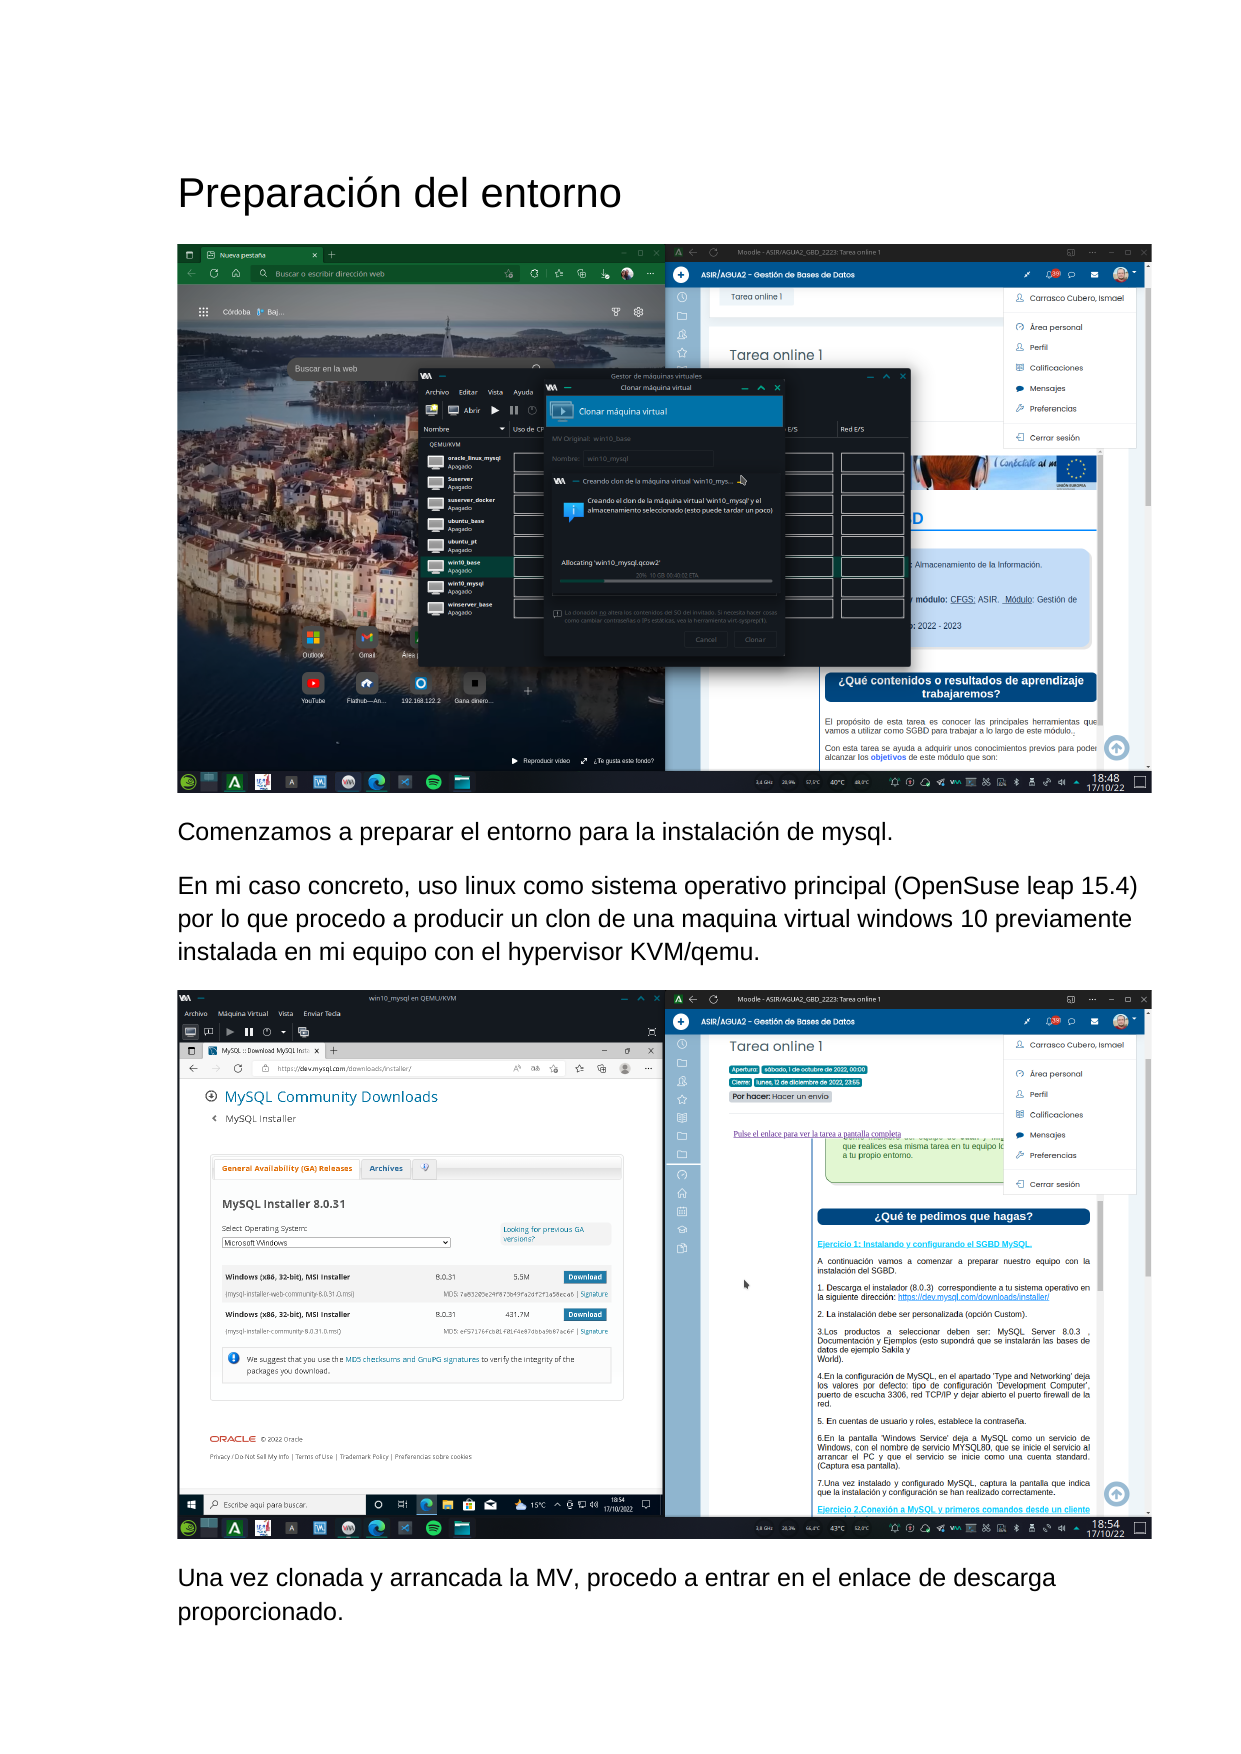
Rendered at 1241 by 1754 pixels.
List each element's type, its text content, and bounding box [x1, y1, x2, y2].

picture [177, 244, 1152, 793]
text En mi caso concreto, uso linux como sistema operativo principal (OpenSuse leap 15.4) por lo que procedo a producir un clon de una maquina virtual windows 10 previamente instalada en mi equipo con el hypervisor KVM/qemu. [177, 871, 1152, 966]
subtitle Preparación del entorno [177, 168, 1152, 216]
text Una vez clonada y arrancada la MV, procedo a entrar en el enlace de descarga proporcionado. [177, 1563, 1152, 1625]
text Comenzamos a preparar el entorno para la instalación de mysql. [177, 817, 1152, 846]
picture [177, 990, 1152, 1539]
